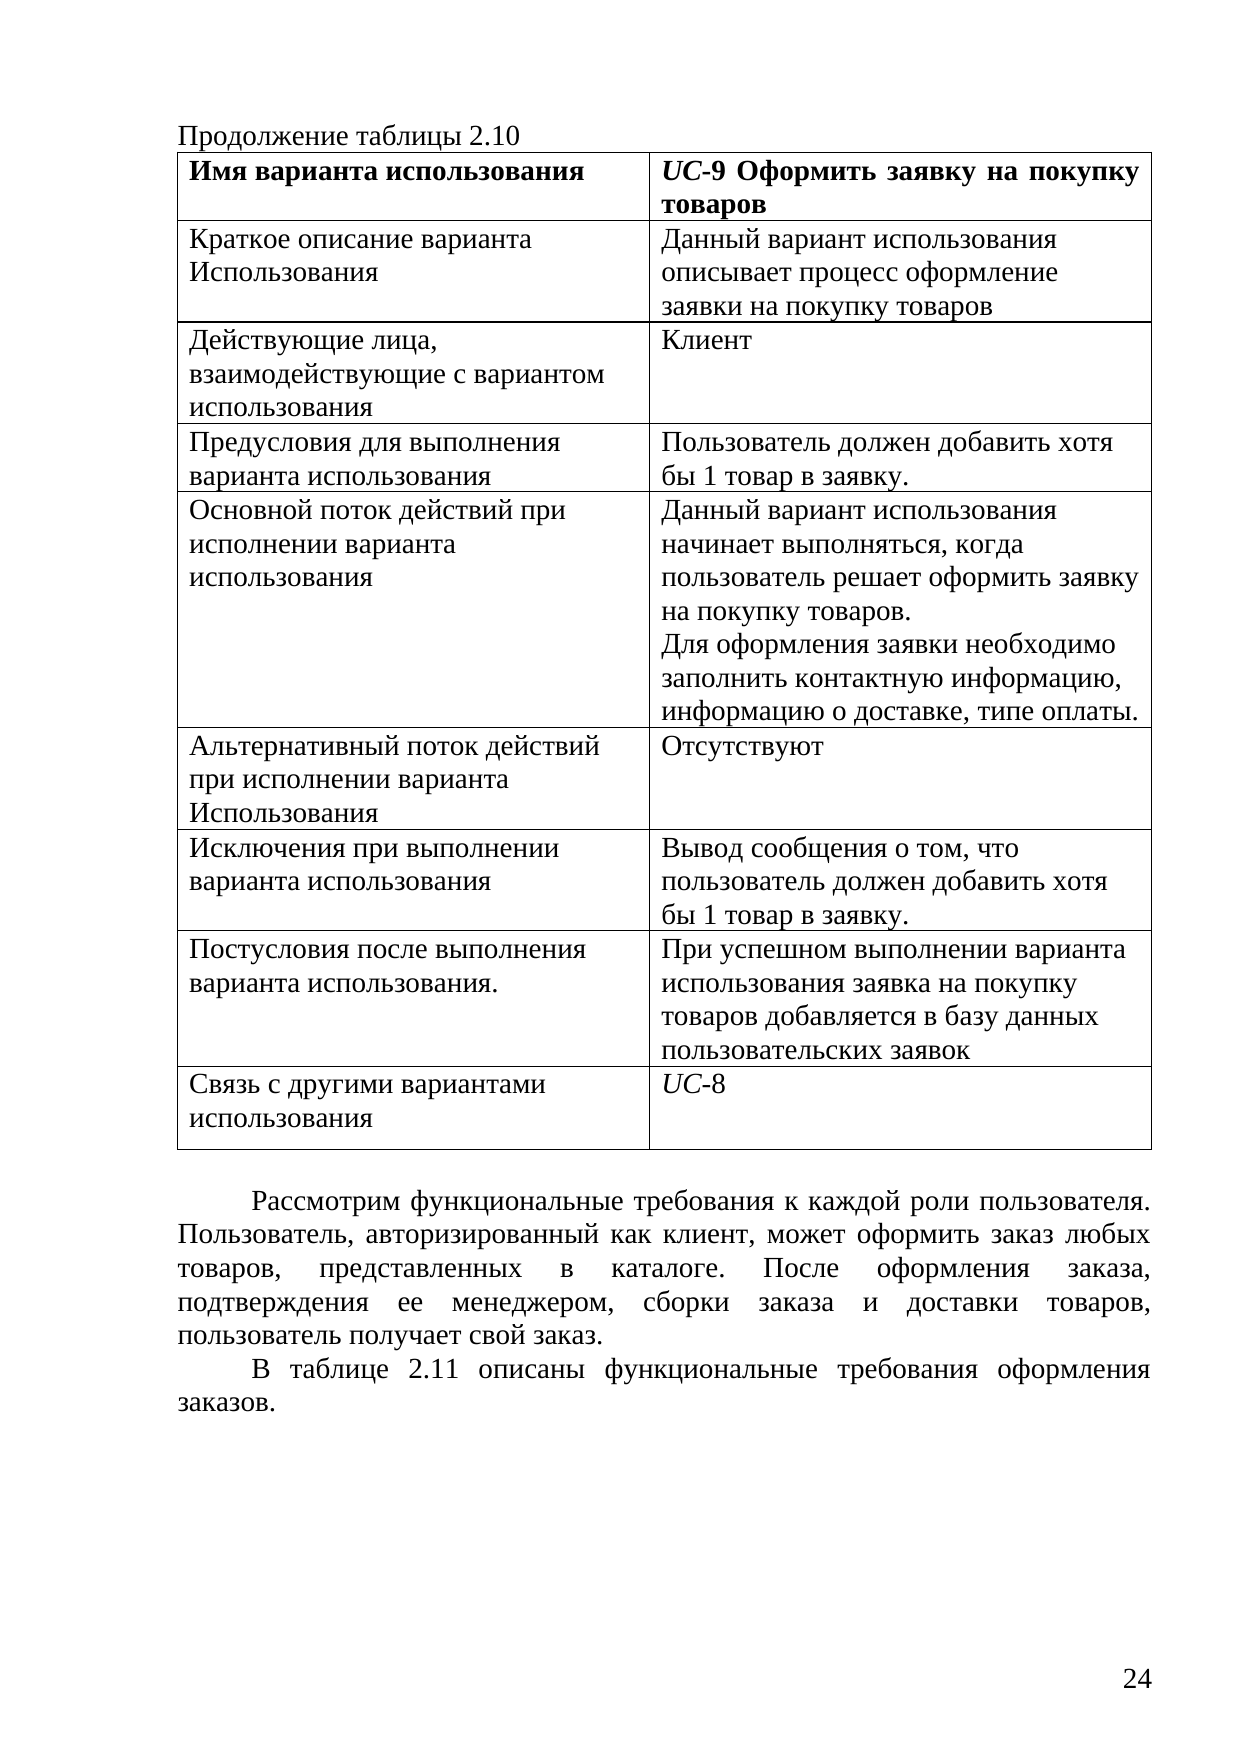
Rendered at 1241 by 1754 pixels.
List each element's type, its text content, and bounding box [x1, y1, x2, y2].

table_cell Действующие лица, взаимодействующие с вариантом использования [178, 323, 649, 423]
table_cell Постусловия после выполнения варианта использования. [178, 931, 649, 1066]
table_cell Альтернативный поток действий при исполнении варианта Использования [178, 728, 649, 829]
table_cell Отсутствуют [650, 728, 1151, 829]
table_cell Пользователь должен добавить хотя бы 1 товар в заявку. [650, 424, 1151, 491]
table_cell Основной поток действий при исполнении варианта использования [178, 492, 649, 727]
table_header Имя варианта использования [178, 153, 649, 220]
table_cell Исключения при выполнении варианта использования [178, 830, 649, 930]
table_cell Предусловия для выполнения варианта использования [178, 424, 649, 491]
table_cell Связь с другими вариантами использования [178, 1067, 649, 1148]
table_cell Вывод сообщения о том, что пользователь должен добавить хотя бы 1 товар в заявку. [650, 830, 1151, 930]
text Продолжение таблицы 2.10 [177, 118, 1152, 152]
table_cell Клиент [650, 323, 1151, 423]
table_cell Краткое описание варианта Использования [178, 221, 649, 321]
table_cell При успешном выполнении варианта использования заявка на покупку товаров добавляется в базу данных пользовательских заявок [650, 931, 1151, 1066]
table_cell Данный вариант использования начинает выполняться, когда пользователь решает оформить заявку на покупку товаров. Для оформления заявки необходимо заполнить контактную информацию, информацию о доставке, типе оплаты. [650, 492, 1151, 727]
table_cell UC-8 [650, 1067, 1151, 1148]
table_header UC-9 Оформить заявку на покупку товаров [650, 153, 1151, 220]
text Рассмотрим функциональные требования к каждой роли пользователя. Пользователь, авторизированный как клиент, может оформить заказ любых товаров, представленных в каталоге. После оформления заказа, подтверждения ее менеджером, сборки заказа и доставки товаров, пользователь получает свой заказ. [177, 1183, 1152, 1351]
table_cell Данный вариант использования описывает процесс оформление заявки на покупку товаров [650, 221, 1151, 321]
text В таблице 2.11 описаны функциональные требования оформления заказов. [177, 1351, 1152, 1418]
